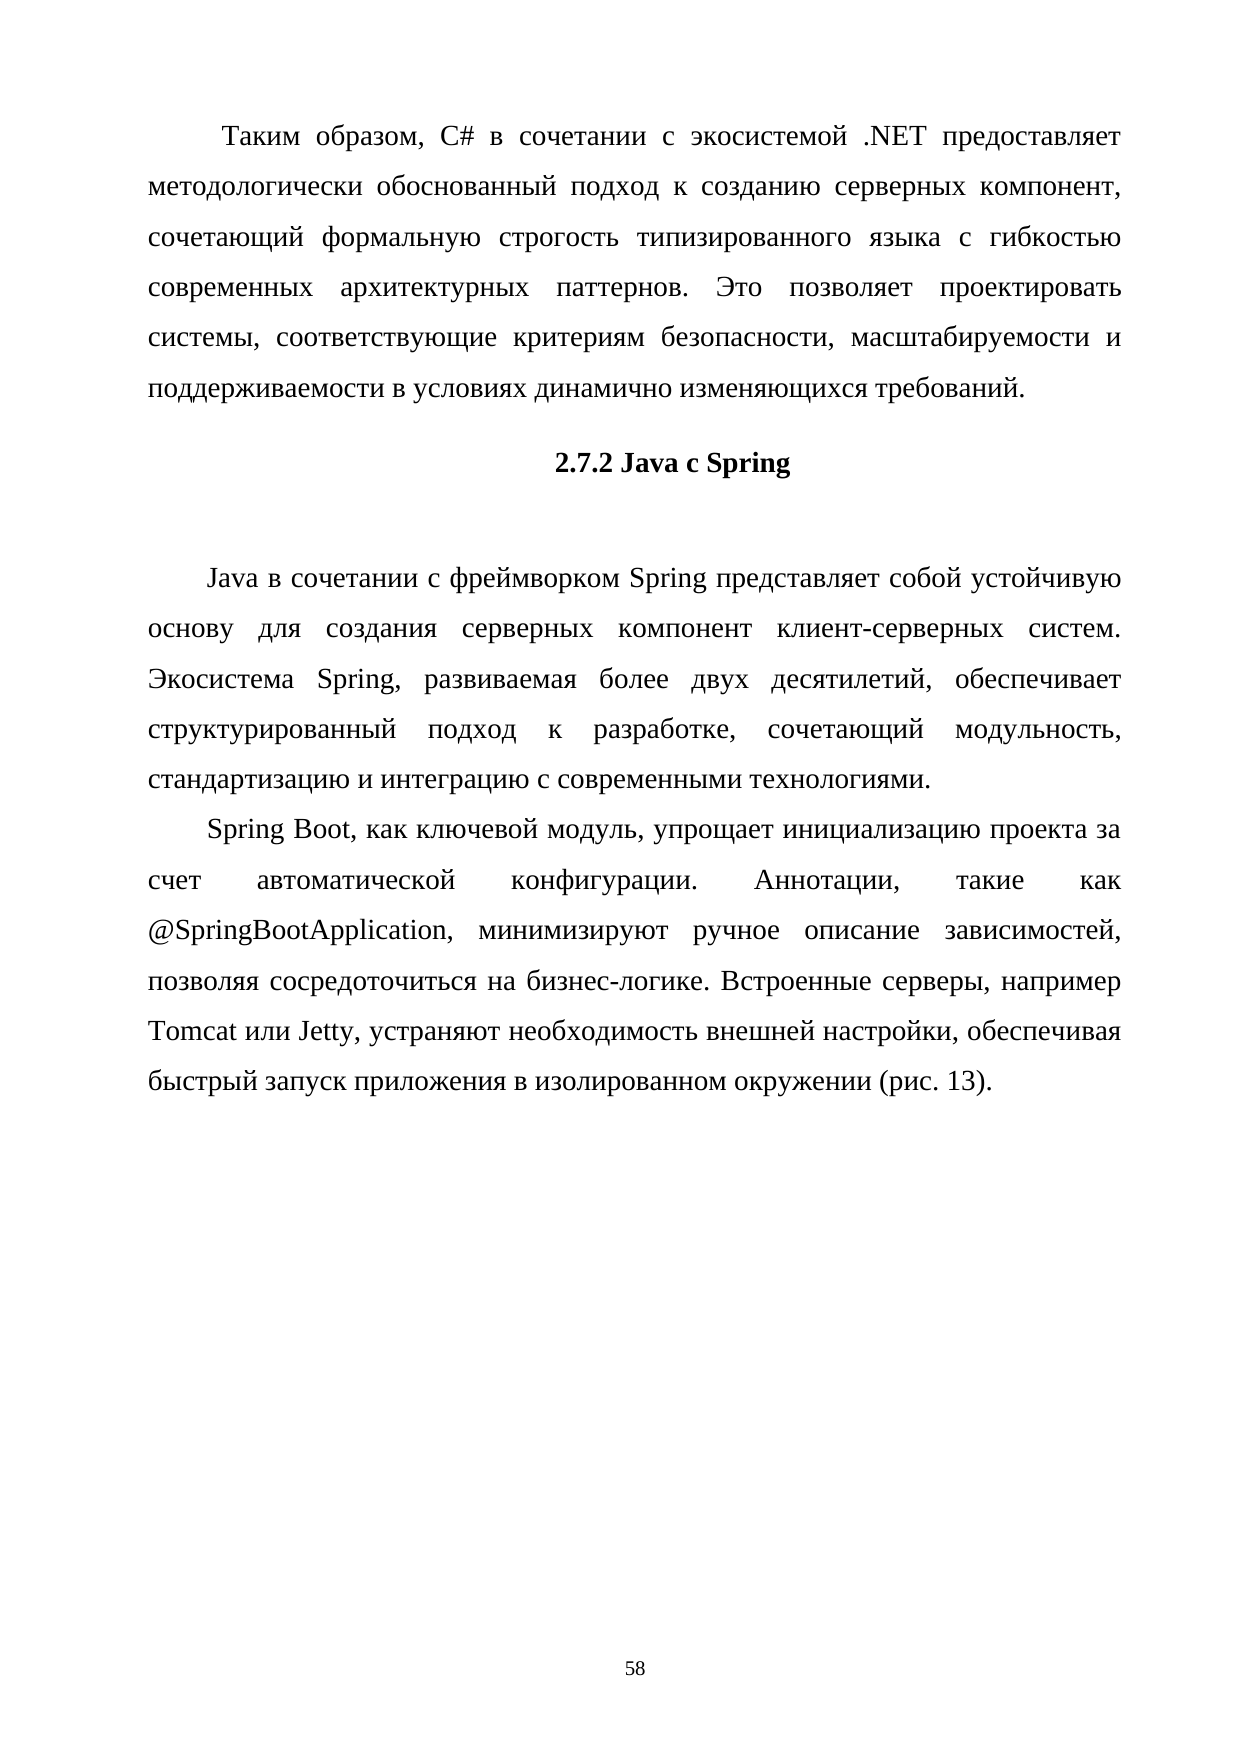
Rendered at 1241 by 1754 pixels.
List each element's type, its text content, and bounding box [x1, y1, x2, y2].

text Spring Boot, как ключевой модуль, упрощает инициализацию проекта за счет автоматической конфигурации. Аннотации, такие как @SpringBootApplication, минимизируют ручное описание зависимостей, позволяя сосредоточиться на бизнес-логике. Встроенные серверы, например Tomcat или Jetty, устраняют необходимость внешней настройки, обеспечивая быстрый запуск приложения в изолированном окружении (рис. 13). [148, 812, 1122, 1097]
text Таким образом, C# в сочетании с экосистемой .NET предоставляет методологически обоснованный подход к созданию серверных компонент, сочетающий формальную строгость типизированного языка с гибкостью современных архитектурных паттернов. Это позволяет проектировать системы, соответствующие критериям безопасности, масштабируемости и поддерживаемости в условиях динамично изменяющихся требований. [148, 118, 1122, 403]
text 2.7.2 Java с Spring [148, 445, 1122, 478]
text Java в сочетании с фреймворком Spring представляет собой устойчивую основу для создания серверных компонент клиент-серверных систем. Экосистема Spring, развиваемая более двух десятилетий, обеспечивает структурированный подход к разработке, сочетающий модульность, стандартизацию и интеграцию с современными технологиями. [148, 560, 1122, 795]
